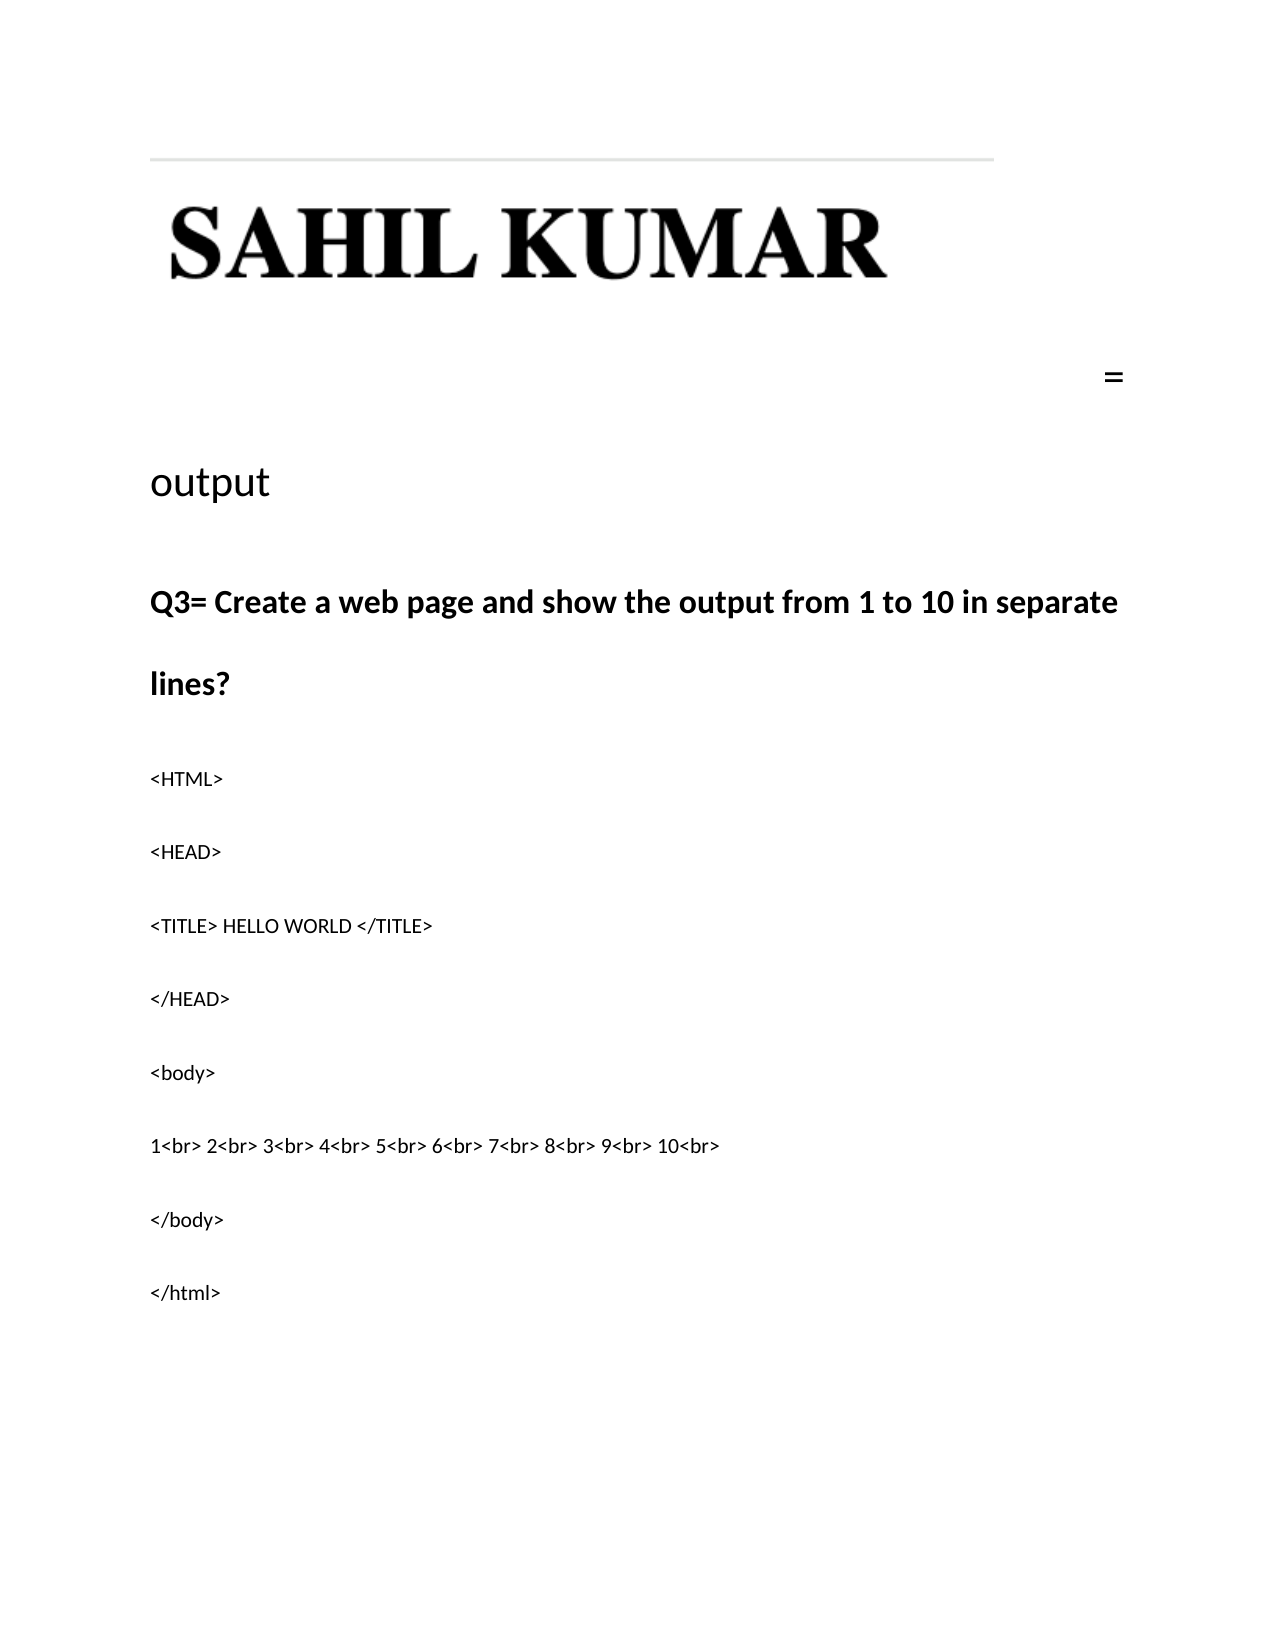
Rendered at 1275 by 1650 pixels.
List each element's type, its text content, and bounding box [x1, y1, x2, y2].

text </HEAD> [150, 986, 1125, 1031]
text <HEAD> [150, 838, 1125, 884]
text Q3= Create a web page and show the output from 1 to 10 in separate lines? [150, 580, 1125, 733]
text </html> [150, 1280, 1125, 1326]
text <TITLE> HELLO WORLD </TITLE> [150, 912, 1125, 958]
text <HTML> [150, 765, 1125, 811]
text 1<br> 2<br> 3<br> 4<br> 5<br> 6<br> 7<br> 8<br> 9<br> 10<br> [150, 1133, 1125, 1178]
text <body> [150, 1059, 1125, 1105]
picture [150, 150, 994, 422]
text </body> [150, 1206, 1125, 1252]
